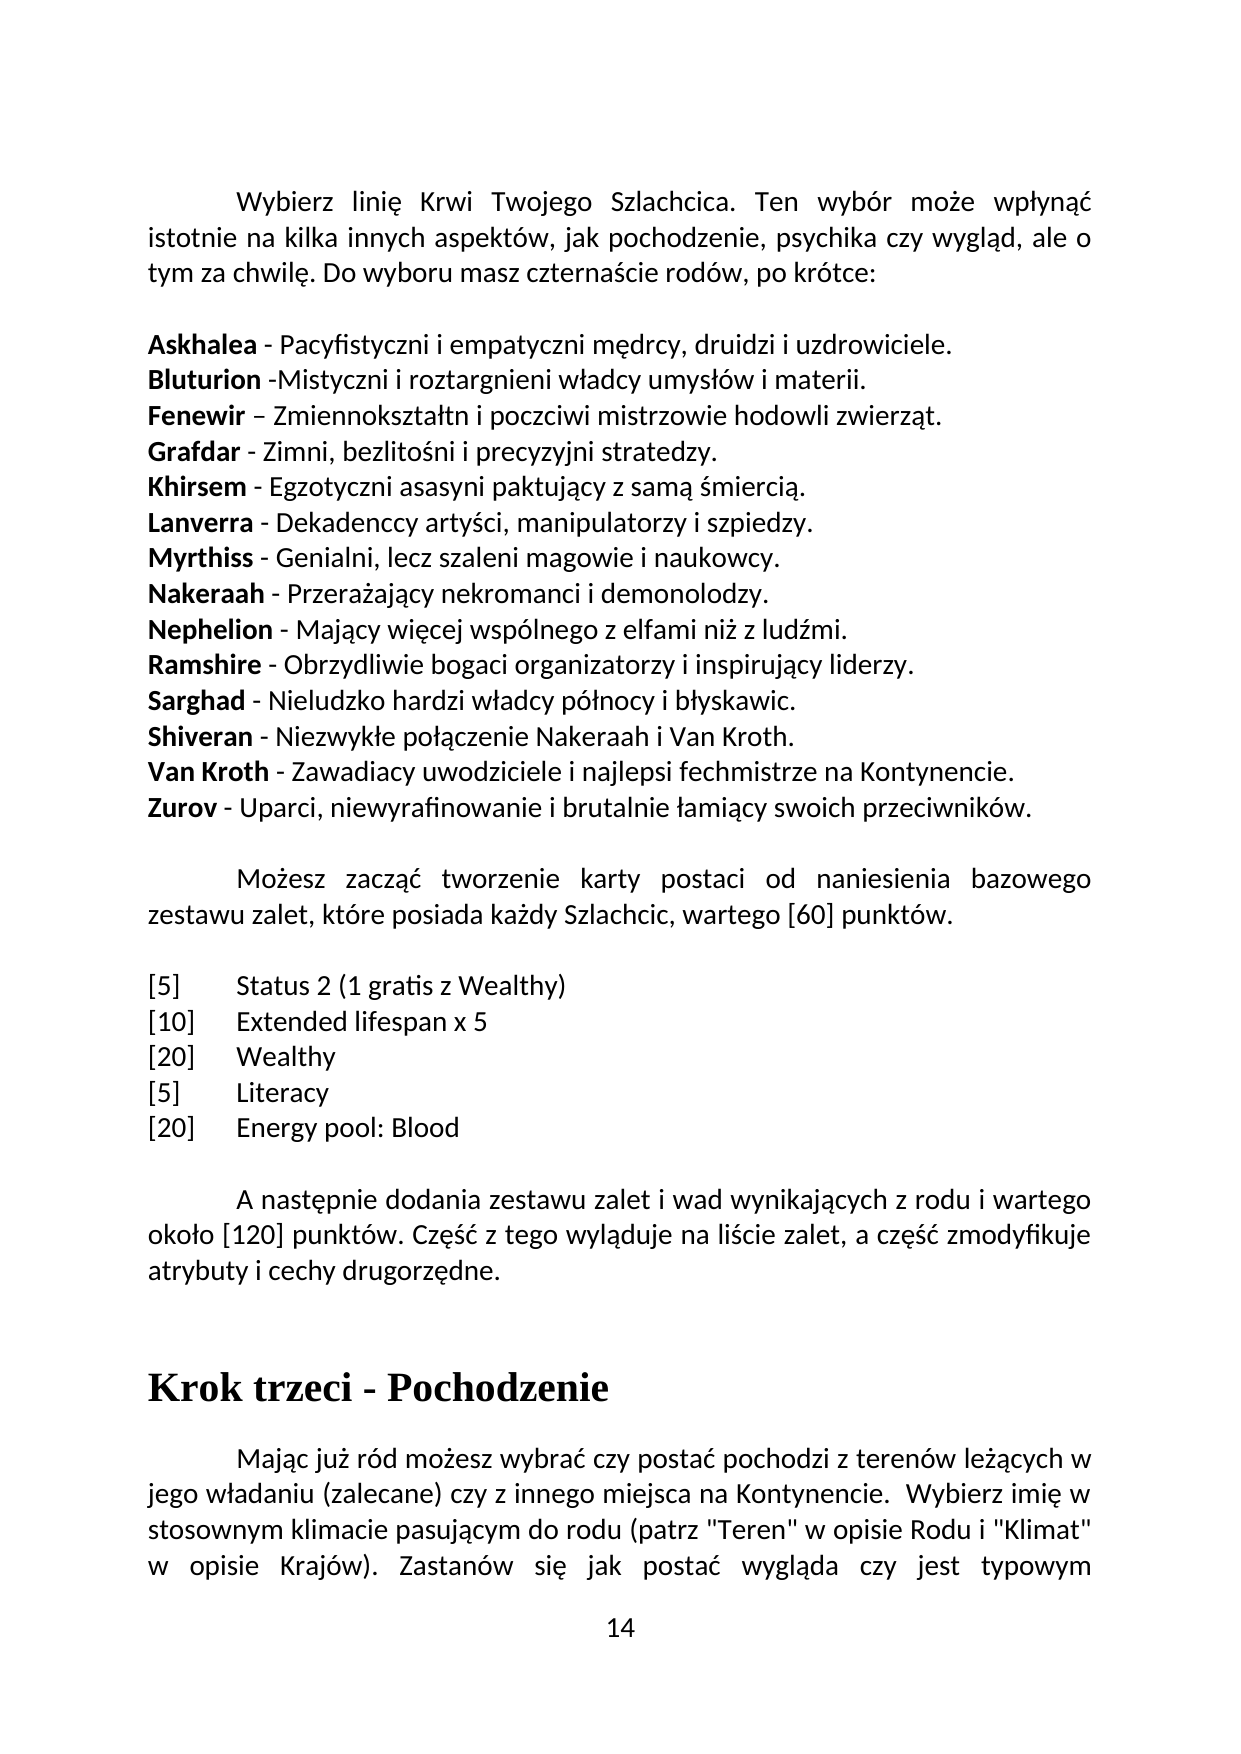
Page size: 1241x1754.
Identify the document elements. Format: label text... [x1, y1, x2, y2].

text Wybierz linię Krwi Twojego Szlachcica. Ten wybór może wpłynąć istotnie na kilka innych aspektów, jak pochodzenie, psychika czy wygląd, ale o tym za chwilę. Do wyboru masz czternaście rodów, po krótce: [148, 183, 1093, 290]
text [5] Literacy [148, 1074, 1093, 1109]
text [20] Wealthy [148, 1038, 1093, 1074]
text Sarghad - Nieludzko hardzi władcy północy i błyskawic. [148, 682, 1093, 718]
text Bluturion -Mistyczni i roztargnieni władcy umysłów i materii. [148, 361, 1093, 397]
text Nakeraah - Przerażający nekromanci i demonolodzy. [148, 575, 1093, 611]
text [5] Status 2 (1 gratis z Wealthy) [148, 967, 1093, 1003]
text Van Kroth - Zawadiacy uwodziciele i najlepsi fechmistrze na Kontynencie. [148, 753, 1093, 789]
text Grafdar - Zimni, bezlitośni i precyzyjni stratedzy. [148, 433, 1093, 468]
text Nephelion - Mający więcej wspólnego z elfami niż z ludźmi. [148, 611, 1093, 646]
text Fenewir – Zmiennokształtn i poczciwi mistrzowie hodowli zwierząt. [148, 397, 1093, 433]
text Możesz zacząć tworzenie karty postaci od naniesienia bazowego zestawu zalet, które posiada każdy Szlachcic, wartego [60] punktów. [148, 860, 1093, 931]
text [20] Energy pool: Blood [148, 1109, 1093, 1145]
subtitle Krok trzeci - Pochodzenie [148, 1363, 1093, 1411]
text Khirsem - Egzotyczni asasyni paktujący z samą śmiercią. [148, 468, 1093, 504]
text Shiveran - Niezwykłe połączenie Nakeraah i Van Kroth. [148, 718, 1093, 753]
text A następnie dodania zestawu zalet i wad wynikających z rodu i wartego około [120] punktów. Część z tego wyląduje na liście zalet, a część zmodyfikuje atrybuty i cechy drugorzędne. [148, 1181, 1093, 1288]
text Ramshire - Obrzydliwie bogaci organizatorzy i inspirujący liderzy. [148, 646, 1093, 682]
text Zurov - Uparci, niewyrafinowanie i brutalnie łamiący swoich przeciwników. [148, 789, 1093, 824]
text Askhalea - Pacyfistyczni i empatyczni mędrcy, druidzi i uzdrowiciele. [148, 326, 1093, 361]
text [10] Extended lifespan x 5 [148, 1003, 1093, 1038]
text Lanverra - Dekadenccy artyści, manipulatorzy i szpiedzy. [148, 504, 1093, 539]
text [148, 1440, 1093, 1582]
text Myrthiss - Genialni, lecz szaleni magowie i naukowcy. [148, 539, 1093, 575]
